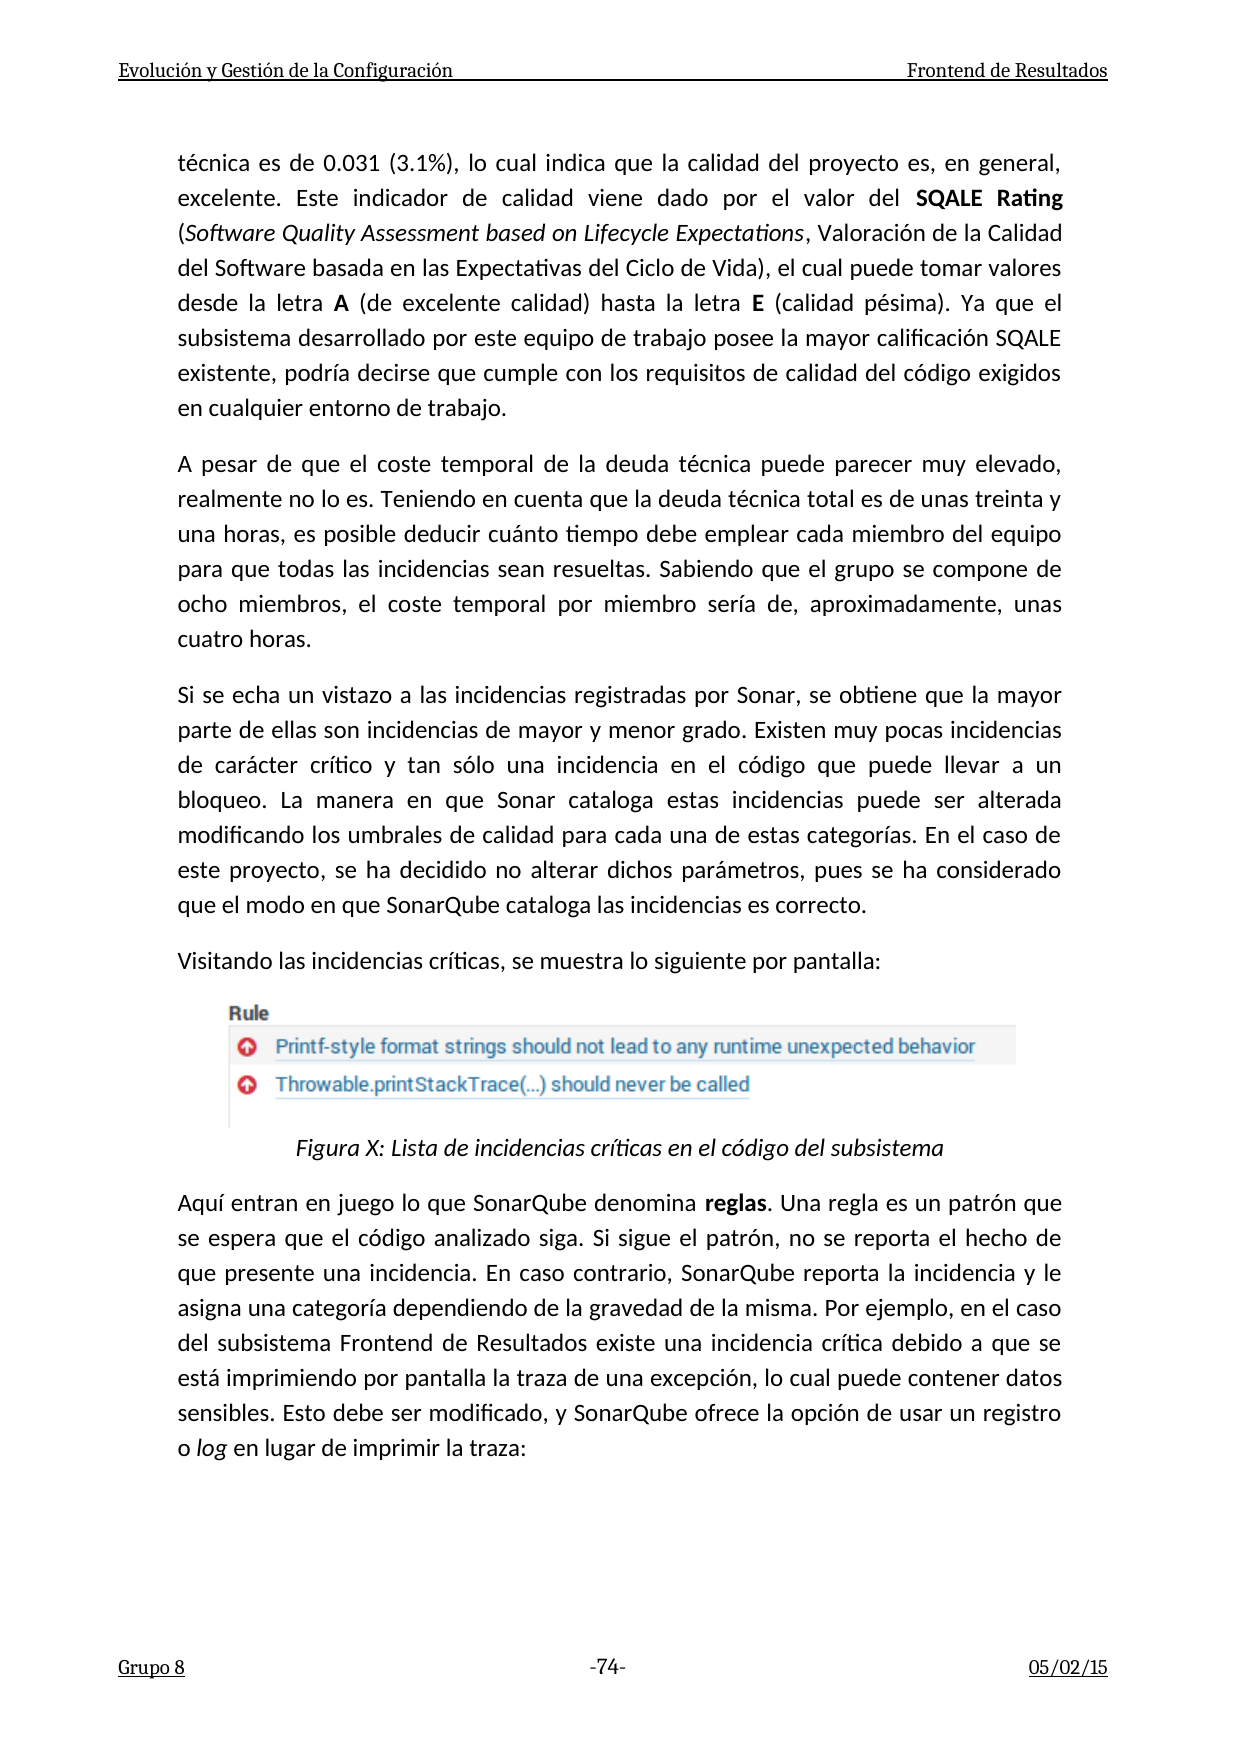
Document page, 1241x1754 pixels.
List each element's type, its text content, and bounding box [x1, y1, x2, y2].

text Si se echa un vistazo a las incidencias registradas por Sonar, se obtiene que la mayor parte de ellas son incidencias de mayor y menor grado. Existen muy pocas incidencias de carácter crítico y tan sólo una incidencia en el código que puede llevar a un bloqueo. La manera en que Sonar cataloga estas incidencias puede ser alterada modificando los umbrales de calidad para cada una de estas categorías. En el caso de este proyecto, se ha decidido no alterar dichos parámetros, pues se ha considerado que el modo en que SonarQube cataloga las incidencias es correcto. [177, 679, 1063, 920]
picture [224, 1001, 1017, 1128]
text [177, 148, 1063, 423]
text A pesar de que el coste temporal de la deuda técnica puede parecer muy elevado, realmente no lo es. Teniendo en cuenta que la deuda técnica total es de unas treinta y una horas, es posible deducir cuánto tiempo debe emplear cada miembro del equipo para que todas las incidencias sean resueltas. Sabiendo que el grupo se compone de ocho miembros, el coste temporal por miembro sería de, aproximadamente, unas cuatro horas. [177, 448, 1063, 654]
text Visitando las incidencias críticas, se muestra lo siguiente por pantalla: [177, 945, 1063, 976]
text Aquí entran en juego lo que SonarQube denomina reglas. Una regla es un patrón que se espera que el código analizado siga. Si sigue el patrón, no se reporta el hecho de que presente una incidencia. En caso contrario, SonarQube reporta la incidencia y le asigna una categoría dependiendo de la gravedad de la misma. Por ejemplo, en el caso del subsistema Frontend de Resultados existe una incidencia crítica debido a que se está imprimiendo por pantalla la traza de una excepción, lo cual puede contener datos sensibles. Esto debe ser modificado, y SonarQube ofrece la opción de usar un registro o log en lugar de imprimir la traza: [177, 1187, 1063, 1463]
text Figura X: Lista de incidencias críticas en el código del subsistema [177, 1132, 1063, 1162]
